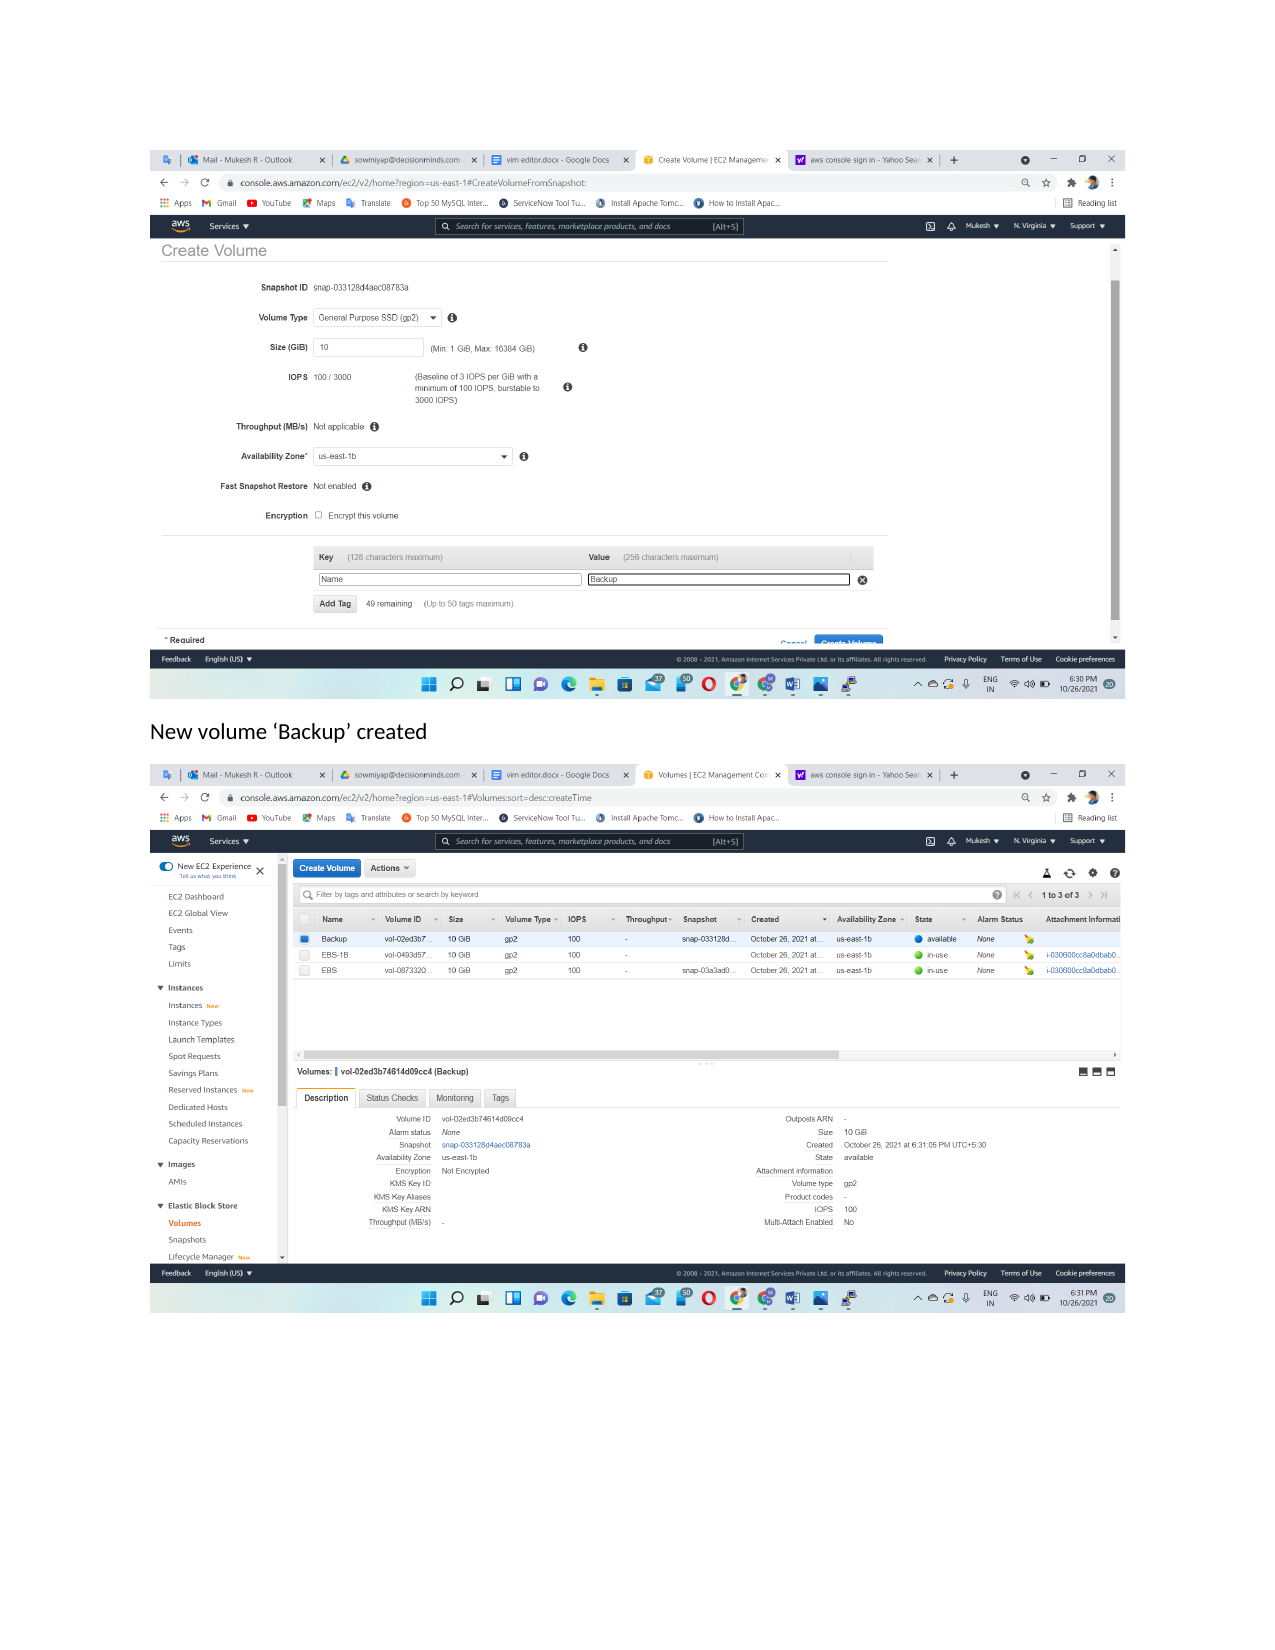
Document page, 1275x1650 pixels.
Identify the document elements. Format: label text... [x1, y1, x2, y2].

picture [150, 150, 1125, 699]
text New volume ‘Backup’ created [150, 717, 1125, 745]
picture [150, 764, 1125, 1313]
